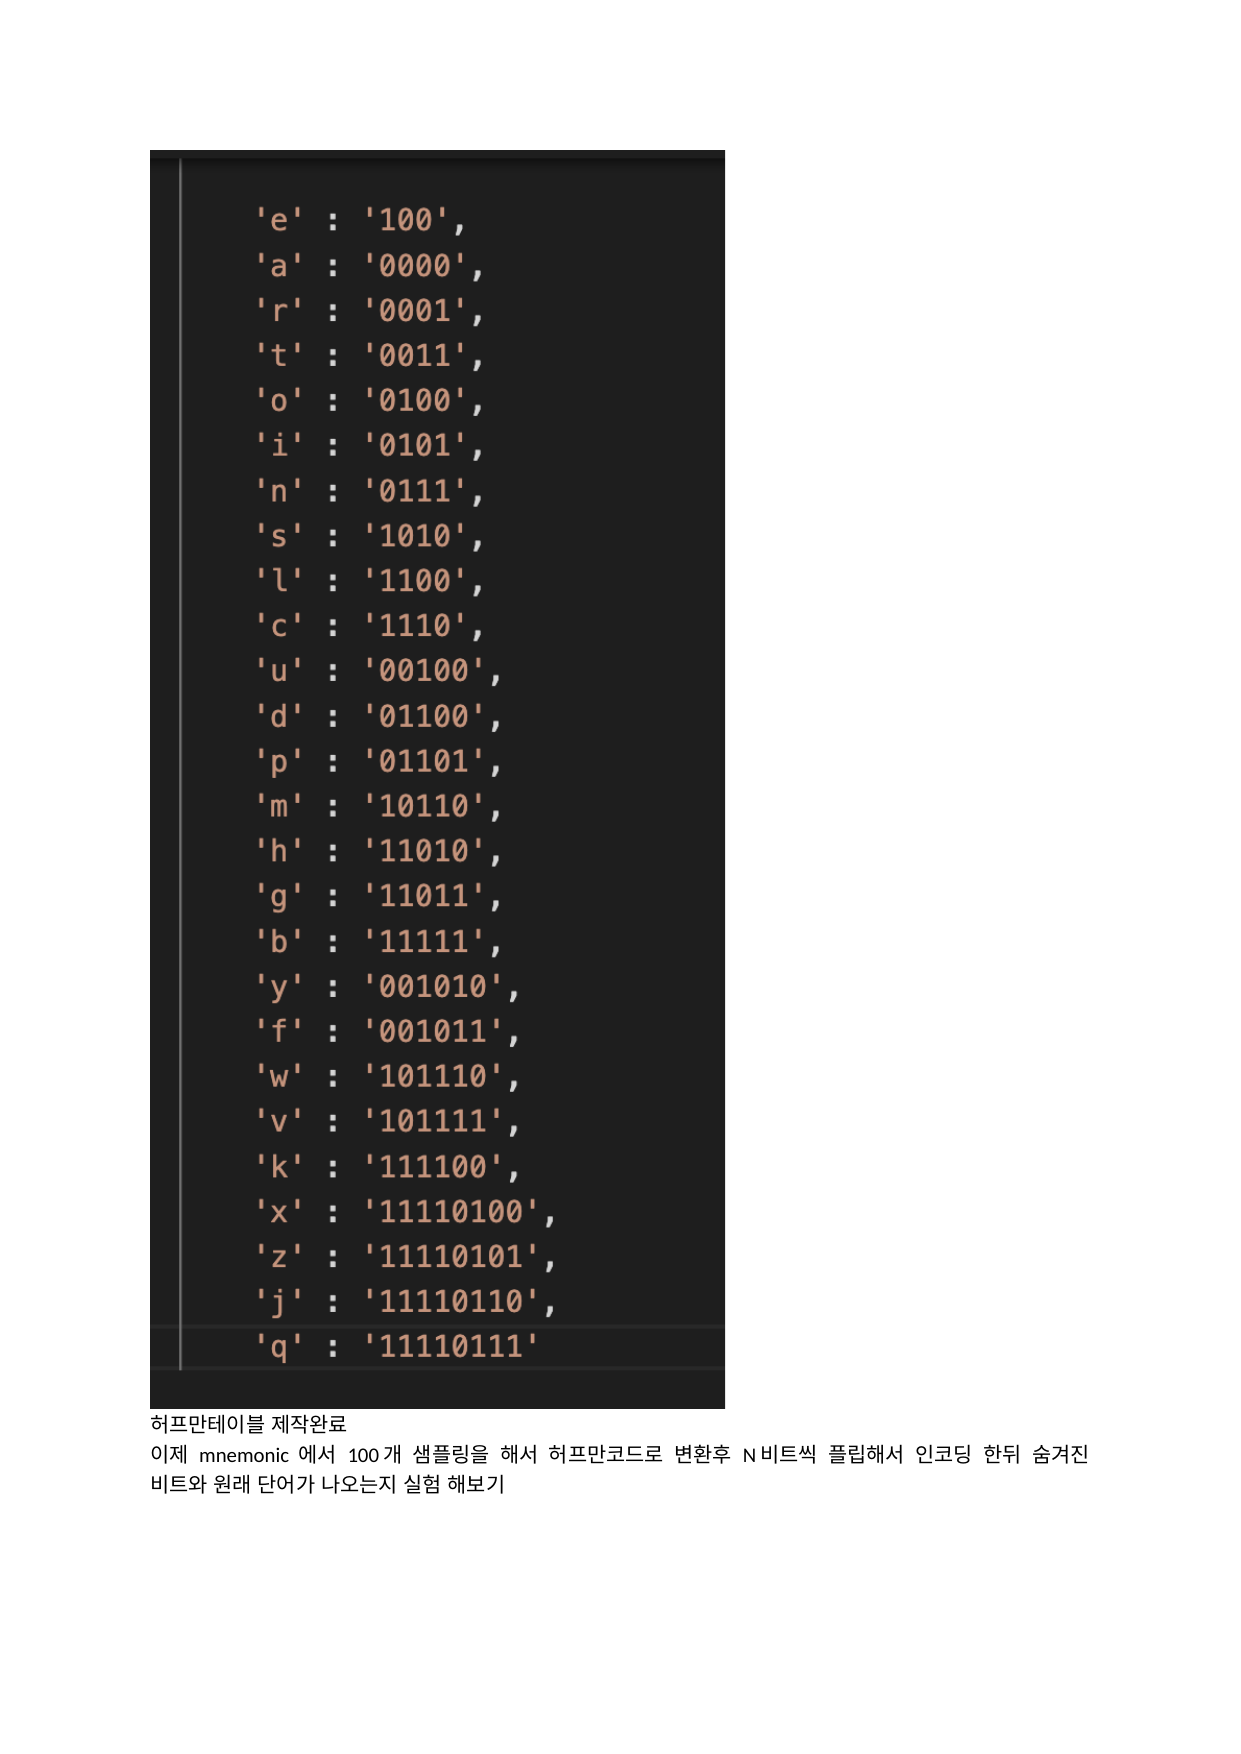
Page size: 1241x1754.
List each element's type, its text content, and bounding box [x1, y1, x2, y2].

text 이제 mnemonic 에서 100개 샘플링을 해서 허프만코드로 변환후 N비트씩 플립해서 인코딩 한뒤 숨겨진 비트와 원래 단어가 나오는지 실험 해보기 [150, 1438, 1090, 1499]
text 허프만테이블 제작완료 [150, 1408, 1090, 1438]
picture [150, 150, 725, 1409]
